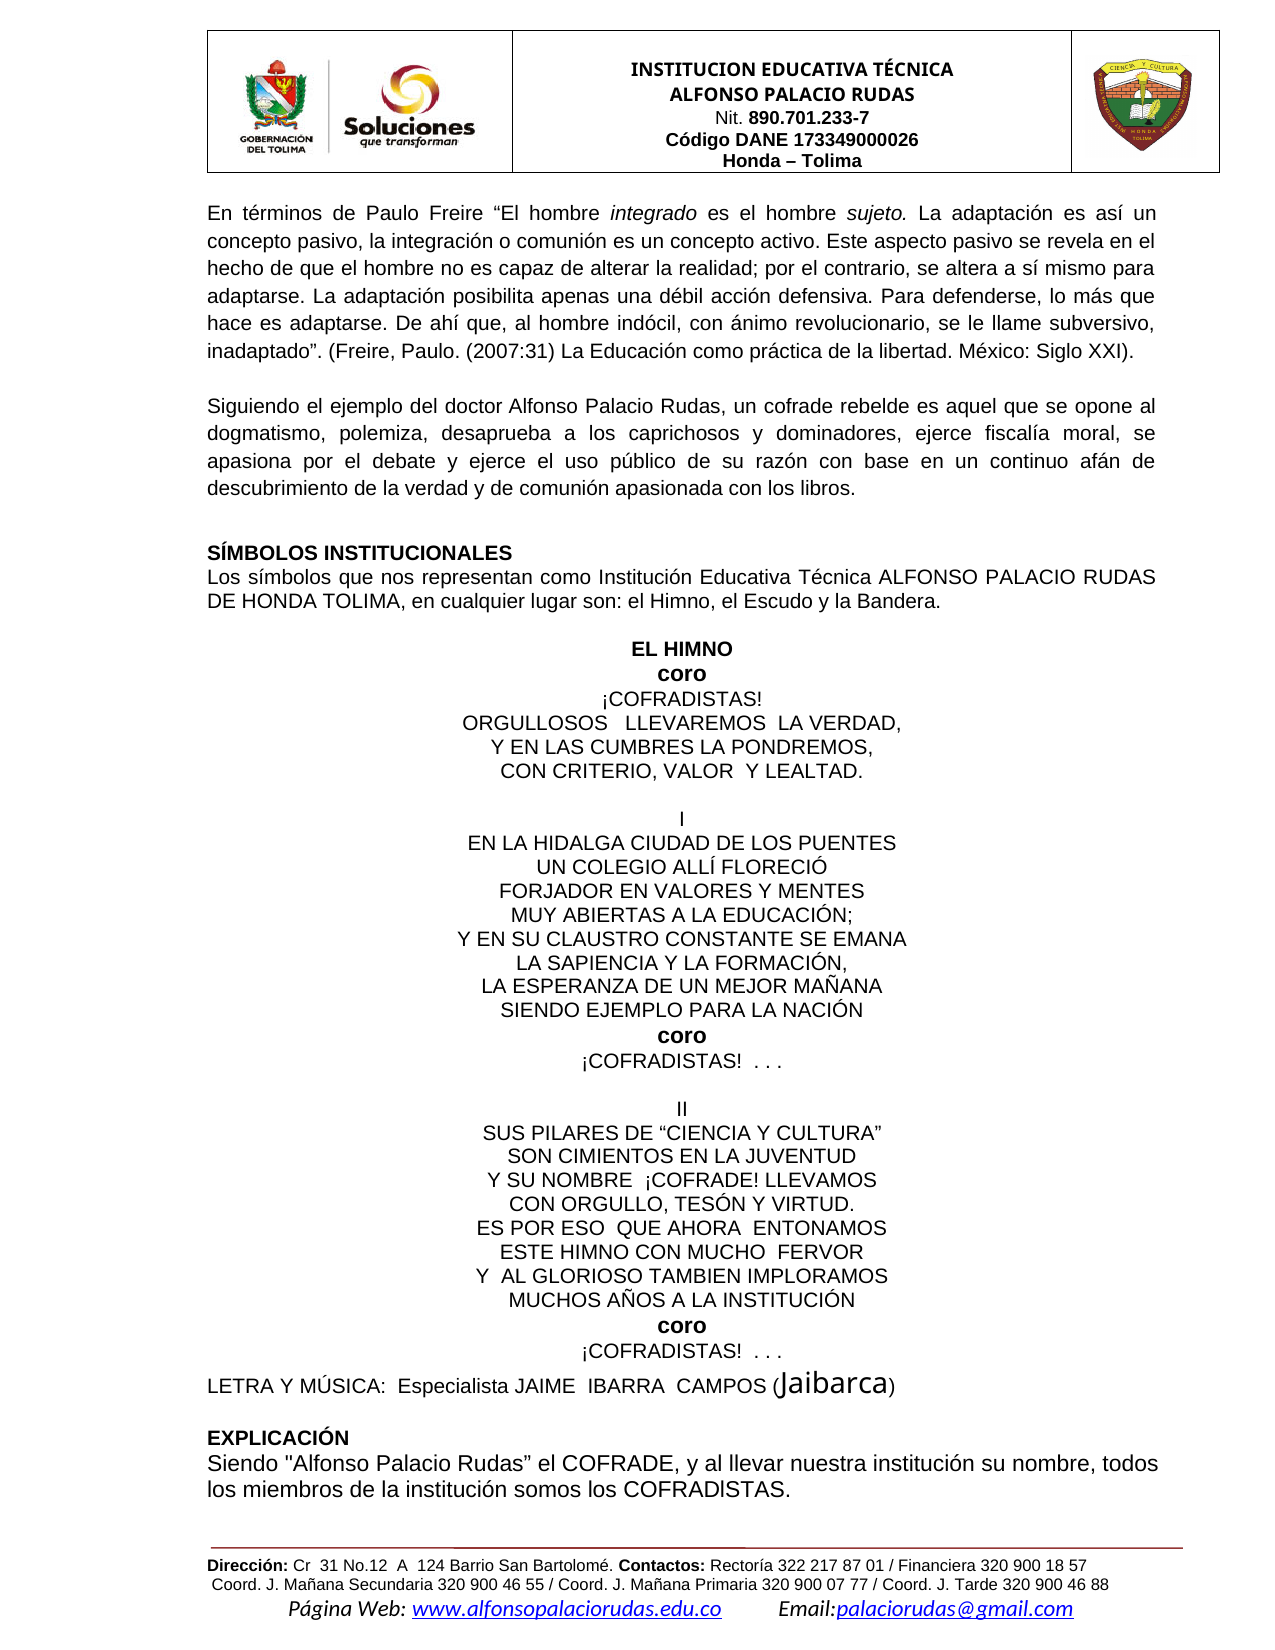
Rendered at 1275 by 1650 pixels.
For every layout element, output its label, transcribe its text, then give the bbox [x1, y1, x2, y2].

text ESTE HIMNO CON MUCHO FERVOR [207, 1240, 1157, 1264]
text SIENDO EJEMPLO PARA LA NACIÓN [207, 998, 1157, 1022]
text CON CRITERIO, VALOR Y LEALTAD. [207, 759, 1157, 783]
text coro [207, 1022, 1157, 1048]
text ¡COFRADISTAS! [207, 687, 1157, 711]
text LA SAPIENCIA Y , [207, 950, 1157, 974]
text EXPLICACIÓN [207, 1426, 1157, 1450]
text EN DE LOS PUENTES [207, 831, 1157, 854]
text En términos de Paulo Freire “El hombre integrado es el hombre sujeto. La adaptación es así un concepto pasivo, la integración o comunión es un concepto activo. Este aspecto pasivo se revela en el hecho de que el hombre no es capaz de alterar la realidad; por el contrario, se altera a sí mismo para adaptarse. La adaptación posibilita apenas una débil acción defensiva. Para defenderse, lo más que hace es adaptarse. De ahí que, al hombre indócil, con ánimo revolucionario, se le llame subversivo, inadaptado”. (Freire, Paulo. (2007:31) La Educación como práctica de la libertad. México: Siglo XXI). [207, 201, 1157, 362]
text UN MEJOR MAÑANA [207, 974, 1157, 998]
text SON CIMIENTOS EN [207, 1144, 1157, 1168]
text II [207, 1096, 1157, 1120]
text SUS PILARES DE “CIENCIA Y CULTURA” [207, 1120, 1157, 1144]
text ¡COFRADISTAS! . . . [207, 1048, 1157, 1072]
text Y SU NOMBRE ¡COFRADE! LLEVAMOS [207, 1168, 1157, 1192]
picture [238, 50, 480, 155]
text FORJADOR EN VALORES Y MENTES [207, 878, 1157, 902]
text ES POR ESO QUE AHORA ENTONAMOS [207, 1216, 1157, 1240]
text coro [207, 660, 1157, 687]
text ORGULLOSOS LLEVAREMOS LA VERDAD, [207, 711, 1157, 735]
text Y AL GLORIOSO TAMBIEN IMPLORAMOS [207, 1264, 1157, 1288]
text Los símbolos que nos representan como Institución Educativa Técnica ALFONSO PALACIO RUDAS DE HONDA TOLIMA, en cualquier lugar son: el Himno, el Escudo y la Bandera. [207, 564, 1157, 612]
text Y EN LAS CUMBRES , [207, 735, 1157, 759]
text I [207, 807, 1157, 831]
text Siguiendo el ejemplo del doctor Alfonso Palacio Rudas, un cofrade rebelde es aquel que se opone al dogmatismo, polemiza, desaprueba a los caprichosos y dominadores, ejerce fiscalía moral, se apasiona por el debate y ejerce el uso público de su razón con base en un continuo afán de descubrimiento de la verdad y de comunión apasionada con los libros. [207, 393, 1157, 500]
text EL HIMNO [207, 636, 1157, 660]
text MUY ABIERTAS A ; [207, 902, 1157, 926]
text ¡COFRADISTAS! . . . [207, 1338, 1157, 1362]
text UN COLEGIO ALLÍ FLORECIÓ [207, 854, 1157, 878]
text SÍMBOLOS INSTITUCIONALES [207, 541, 1157, 564]
text MUCHOS AÑOS A [207, 1288, 1157, 1312]
text CON ORGULLO, TESÓN Y VIRTUD. [207, 1192, 1157, 1216]
text Y EN SU CLAUSTRO CONSTANTE SE EMANA [207, 926, 1157, 950]
text coro [207, 1312, 1157, 1338]
text LETRA Y MÚSICA: Especialista JAIME IBARRA CAMPOS (Jaibarca) [207, 1362, 1157, 1402]
text Siendo "Alfonso Palacio Rudas” el COFRADE, y al llevar nuestra institución su nombre, todos los miembros de la institución somos los COFRADlSTAS. [207, 1450, 1160, 1503]
